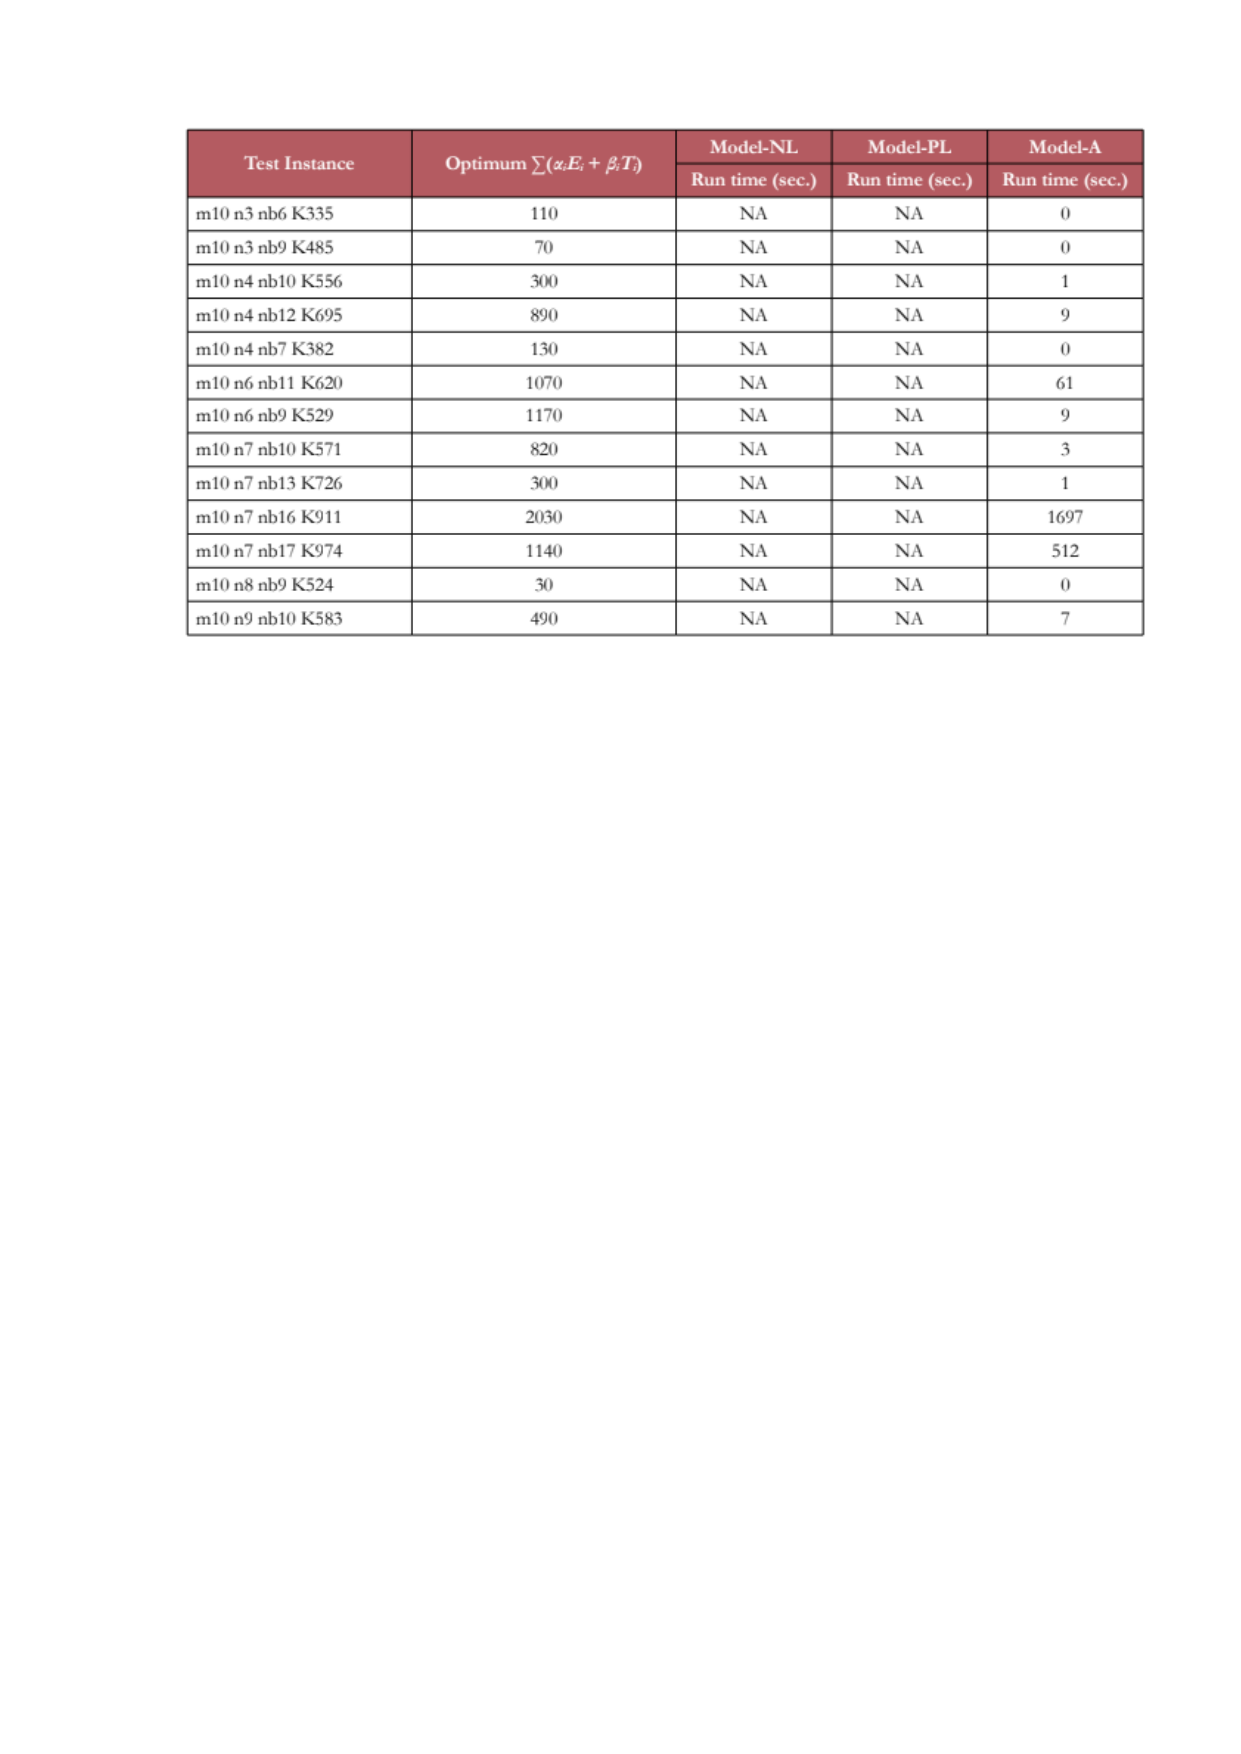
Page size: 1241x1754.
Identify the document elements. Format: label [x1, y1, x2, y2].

picture [177, 118, 1152, 644]
